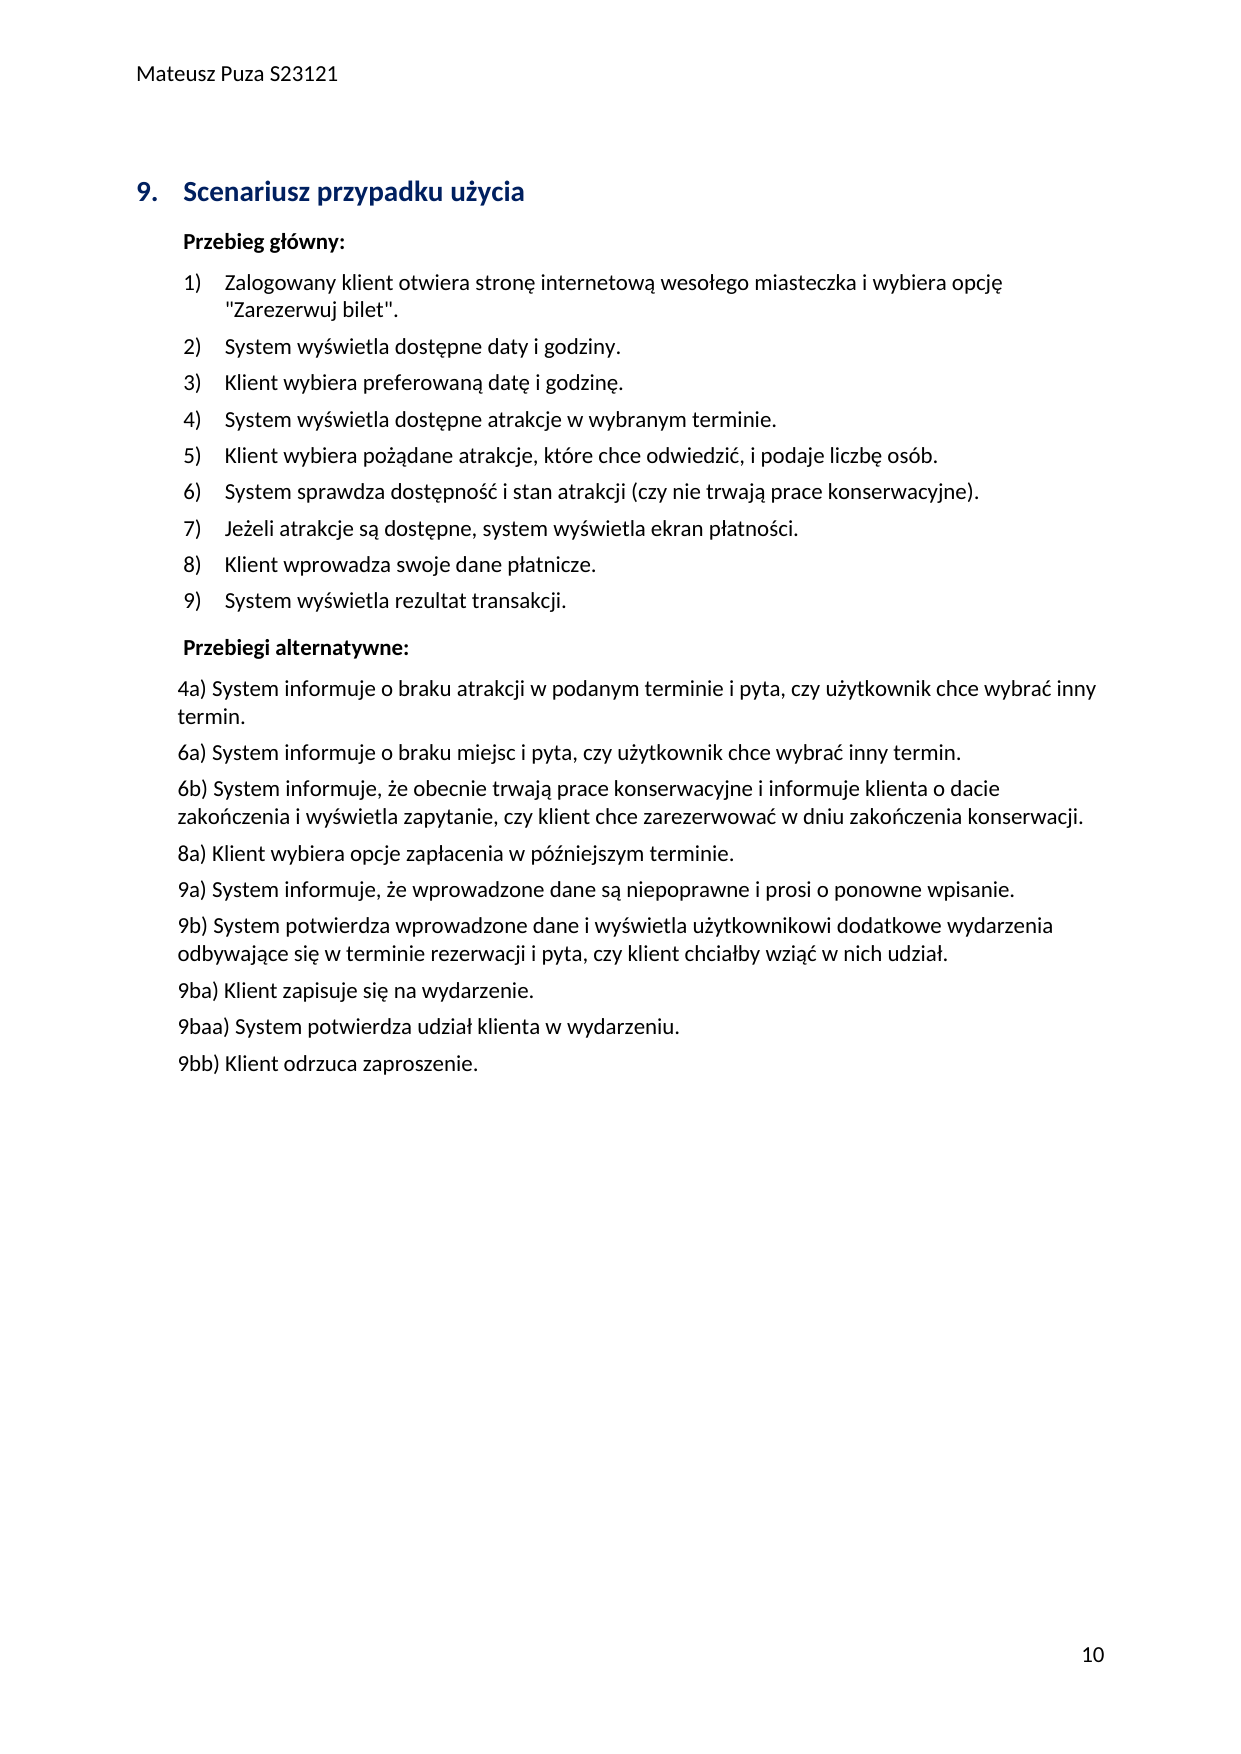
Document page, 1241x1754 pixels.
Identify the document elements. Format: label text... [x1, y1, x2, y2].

text Zalogowany klient otwiera stronę internetową wesołego miasteczka i wybiera opcję "Zarezerwuj bilet". [183, 268, 1104, 324]
subtitle Scenariusz przypadku użycia [136, 173, 1104, 208]
text 9baa) System potwierdza udział klienta w wydarzeniu. [177, 1012, 1104, 1040]
text System wyświetla dostępne atrakcje w wybranym terminie. [183, 405, 1104, 433]
text Klient wprowadza swoje dane płatnicze. [183, 550, 1104, 578]
text Przebieg główny: [136, 227, 1104, 255]
text 9b) System potwierdza wprowadzone dane i wyświetla użytkownikowi dodatkowe wydarzenia odbywające się w terminie rezerwacji i pyta, czy klient chciałby wziąć w nich udział. [177, 912, 1104, 968]
text System sprawdza dostępność i stan atrakcji (czy nie trwają prace konserwacyjne). [183, 477, 1104, 505]
text 6a) System informuje o braku miejsc i pyta, czy użytkownik chce wybrać inny termin. [177, 738, 1104, 766]
text 8a) Klient wybiera opcje zapłacenia w późniejszym terminie. [177, 839, 1104, 867]
text 9ba) Klient zapisuje się na wydarzenie. [177, 976, 1104, 1004]
text 9bb) Klient odrzuca zaproszenie. [177, 1049, 1104, 1077]
text Klient wybiera pożądane atrakcje, które chce odwiedzić, i podaje liczbę osób. [183, 441, 1104, 469]
text 6b) System informuje, że obecnie trwają prace konserwacyjne i informuje klienta o dacie zakończenia i wyświetla zapytanie, czy klient chce zarezerwować w dniu zakończenia konserwacji. [177, 774, 1104, 831]
text Klient wybiera preferowaną datę i godzinę. [183, 368, 1104, 396]
text System wyświetla dostępne daty i godziny. [183, 332, 1104, 360]
text 9a) System informuje, że wprowadzone dane są niepoprawne i prosi o ponowne wpisanie. [177, 875, 1104, 903]
text System wyświetla rezultat transakcji. [183, 586, 1104, 614]
text Jeżeli atrakcje są dostępne, system wyświetla ekran płatności. [183, 514, 1104, 542]
text 4a) System informuje o braku atrakcji w podanym terminie i pyta, czy użytkownik chce wybrać inny termin. [177, 674, 1104, 730]
text Przebiegi alternatywne: [136, 633, 1104, 661]
